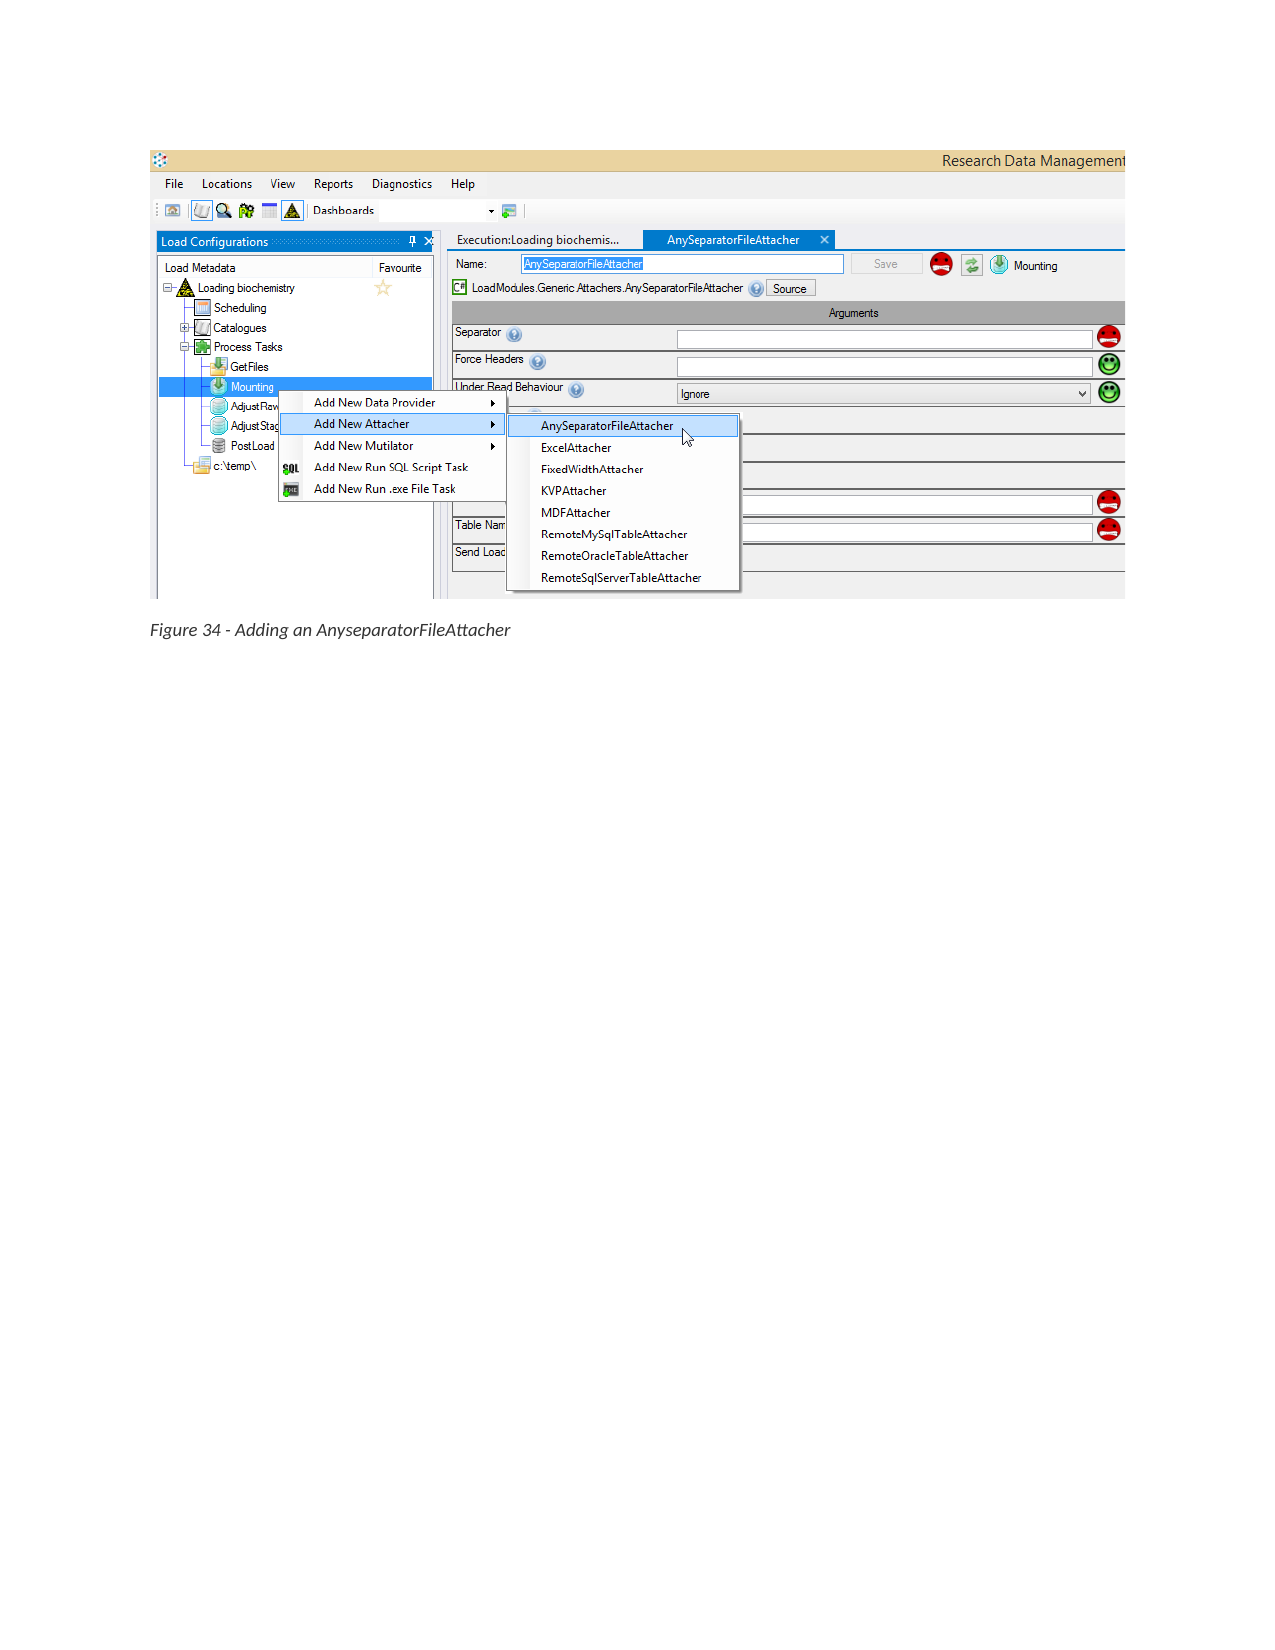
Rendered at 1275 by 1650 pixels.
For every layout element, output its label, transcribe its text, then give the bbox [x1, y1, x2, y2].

picture [150, 150, 1125, 599]
